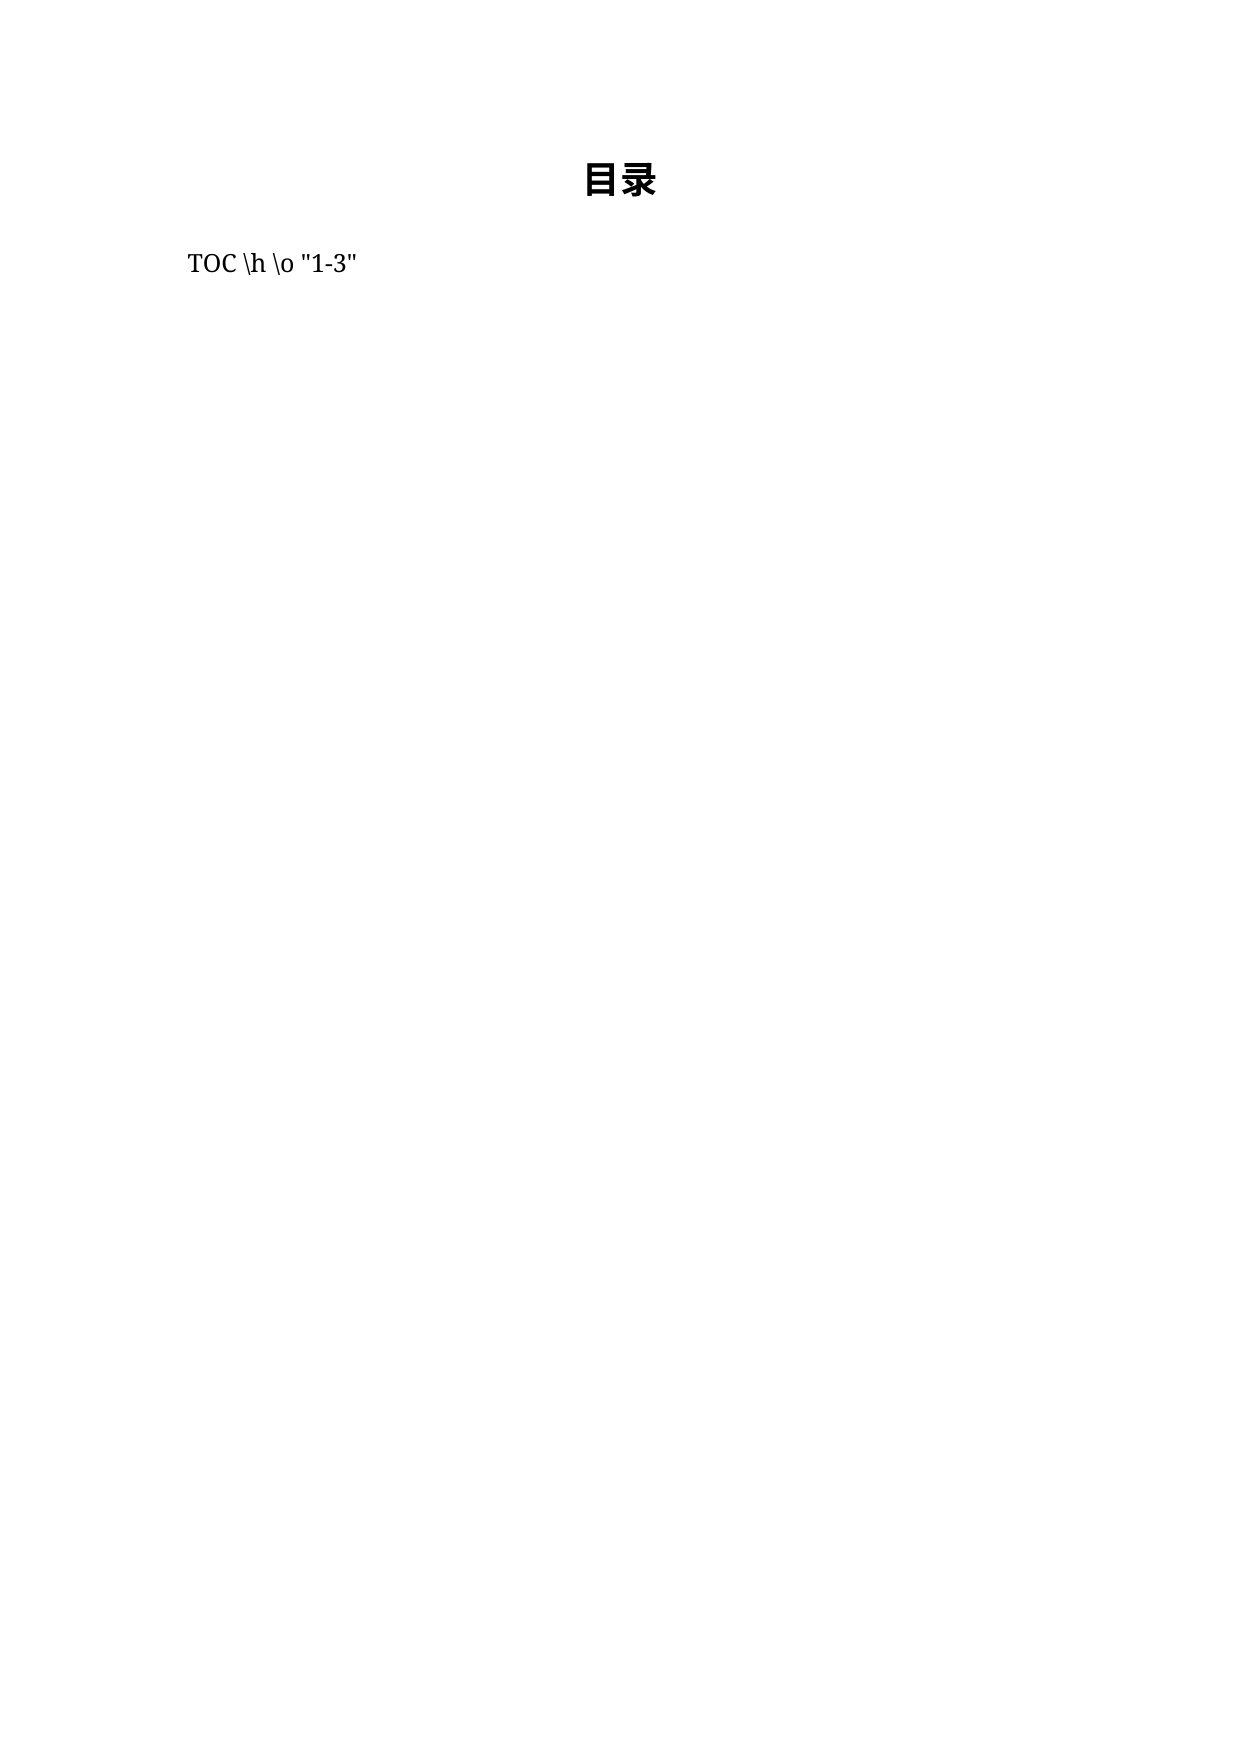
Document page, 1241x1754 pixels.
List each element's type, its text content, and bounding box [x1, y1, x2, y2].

text 目录 [187, 150, 1053, 204]
